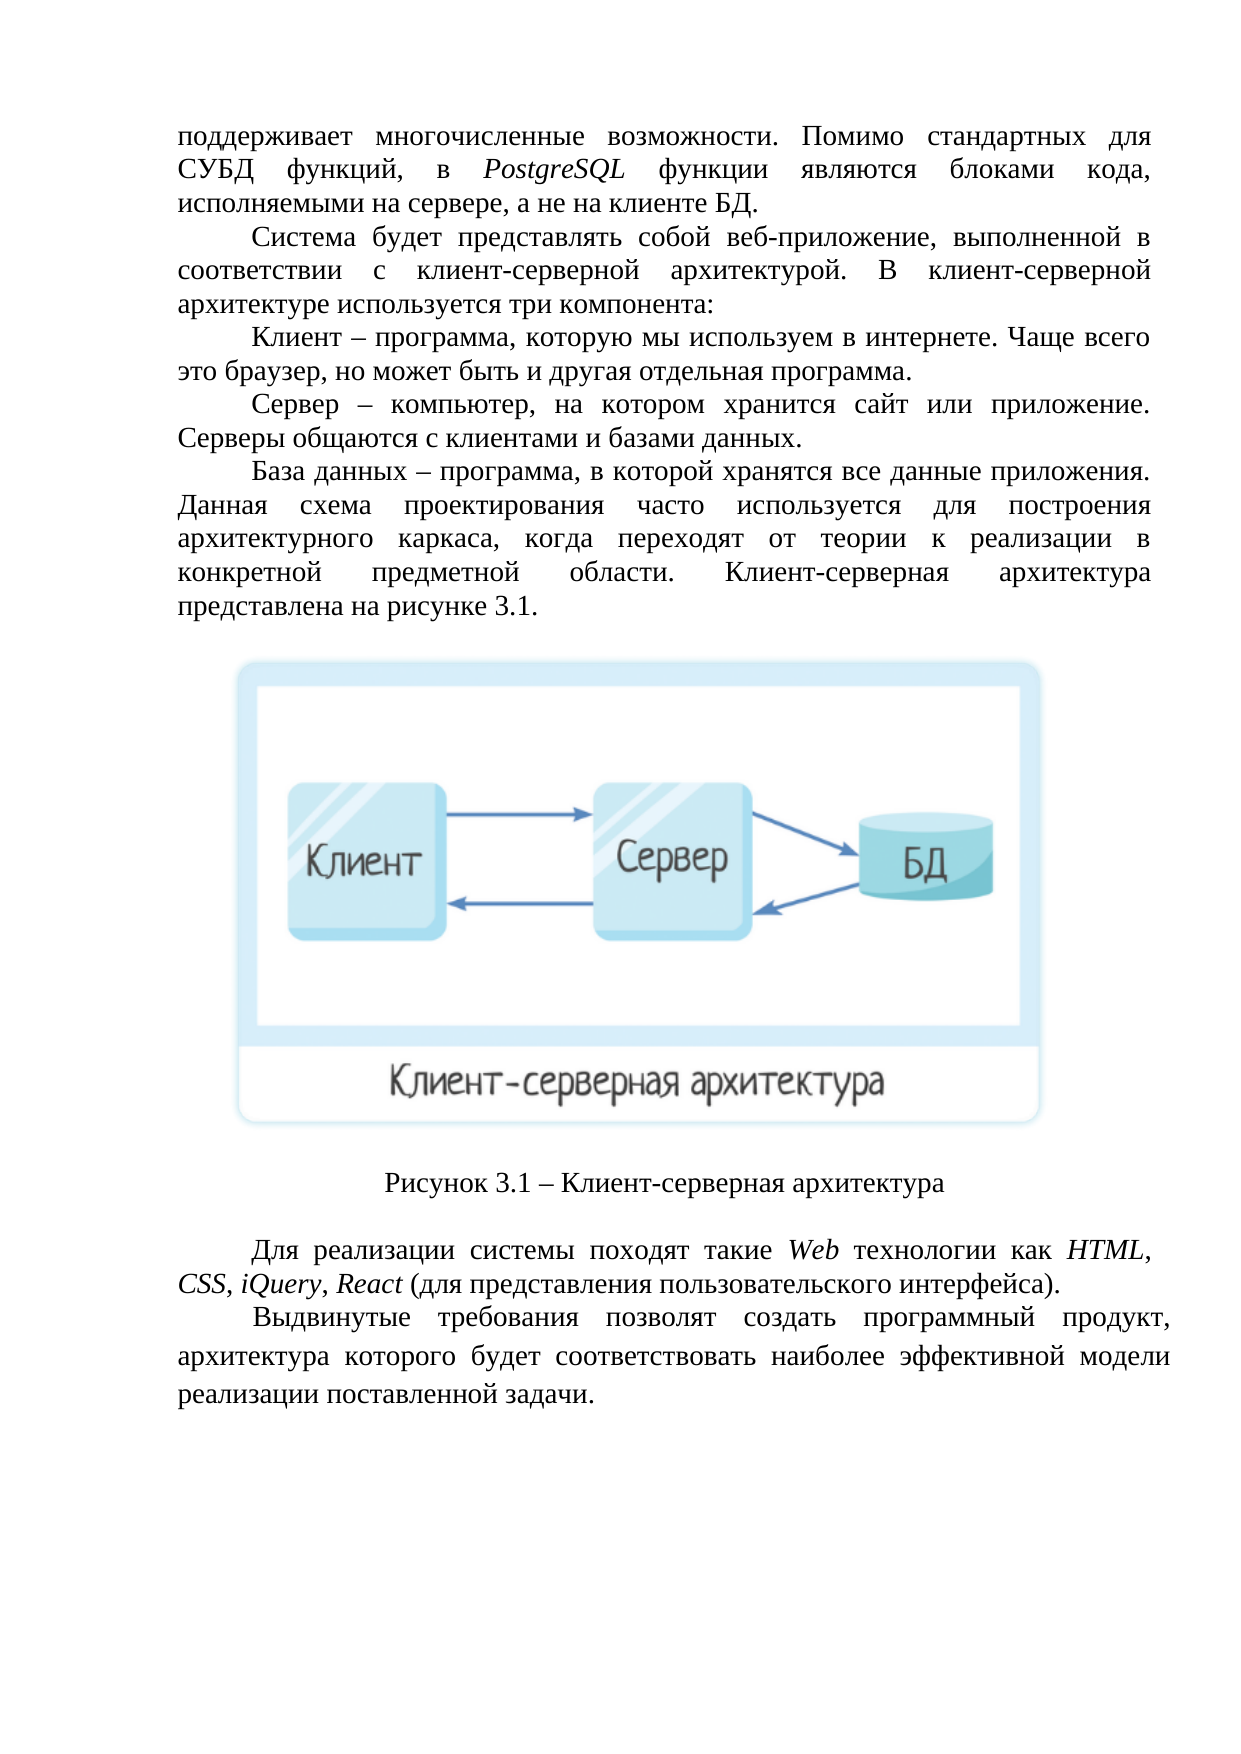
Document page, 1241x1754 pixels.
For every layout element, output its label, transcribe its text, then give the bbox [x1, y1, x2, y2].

list Сервер – компьютер, на котором хранится сайт или приложение. Серверы общаются с клиентами и базами данных. [177, 386, 1152, 453]
list Клиент – программа, которую мы используем в интернете. Чаще всего это браузер, но может быть и другая отдельная программа. [177, 319, 1152, 386]
list Система будет представлять собой веб-приложение, выполненной в соответствии с клиент-серверной архитектурой. В клиент-серверной архитектуре используется три компонента: [177, 219, 1152, 319]
text Для реализации системы походят такие Web технологии как HTML, CSS, iQuery, React (для представления пользовательского интерфейса). [177, 1232, 1152, 1299]
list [177, 118, 1152, 219]
text Выдвинутые требования позволят создать программный продукт, архитектура которого будет соответствовать наиболее эффективной модели реализации поставленной задачи. [177, 1299, 1171, 1410]
picture [229, 654, 1049, 1132]
text Рисунок 3.1 – Клиент-серверная архитектура [177, 1165, 1152, 1199]
list База данных – программа, в которой хранятся все данные приложения. Данная схема проектирования часто используется для построения архитектурного каркаса, когда переходят от теории к реализации в конкретной предметной области. Клиент-серверная архитектура представлена на рисунке 3.1. [177, 453, 1152, 621]
